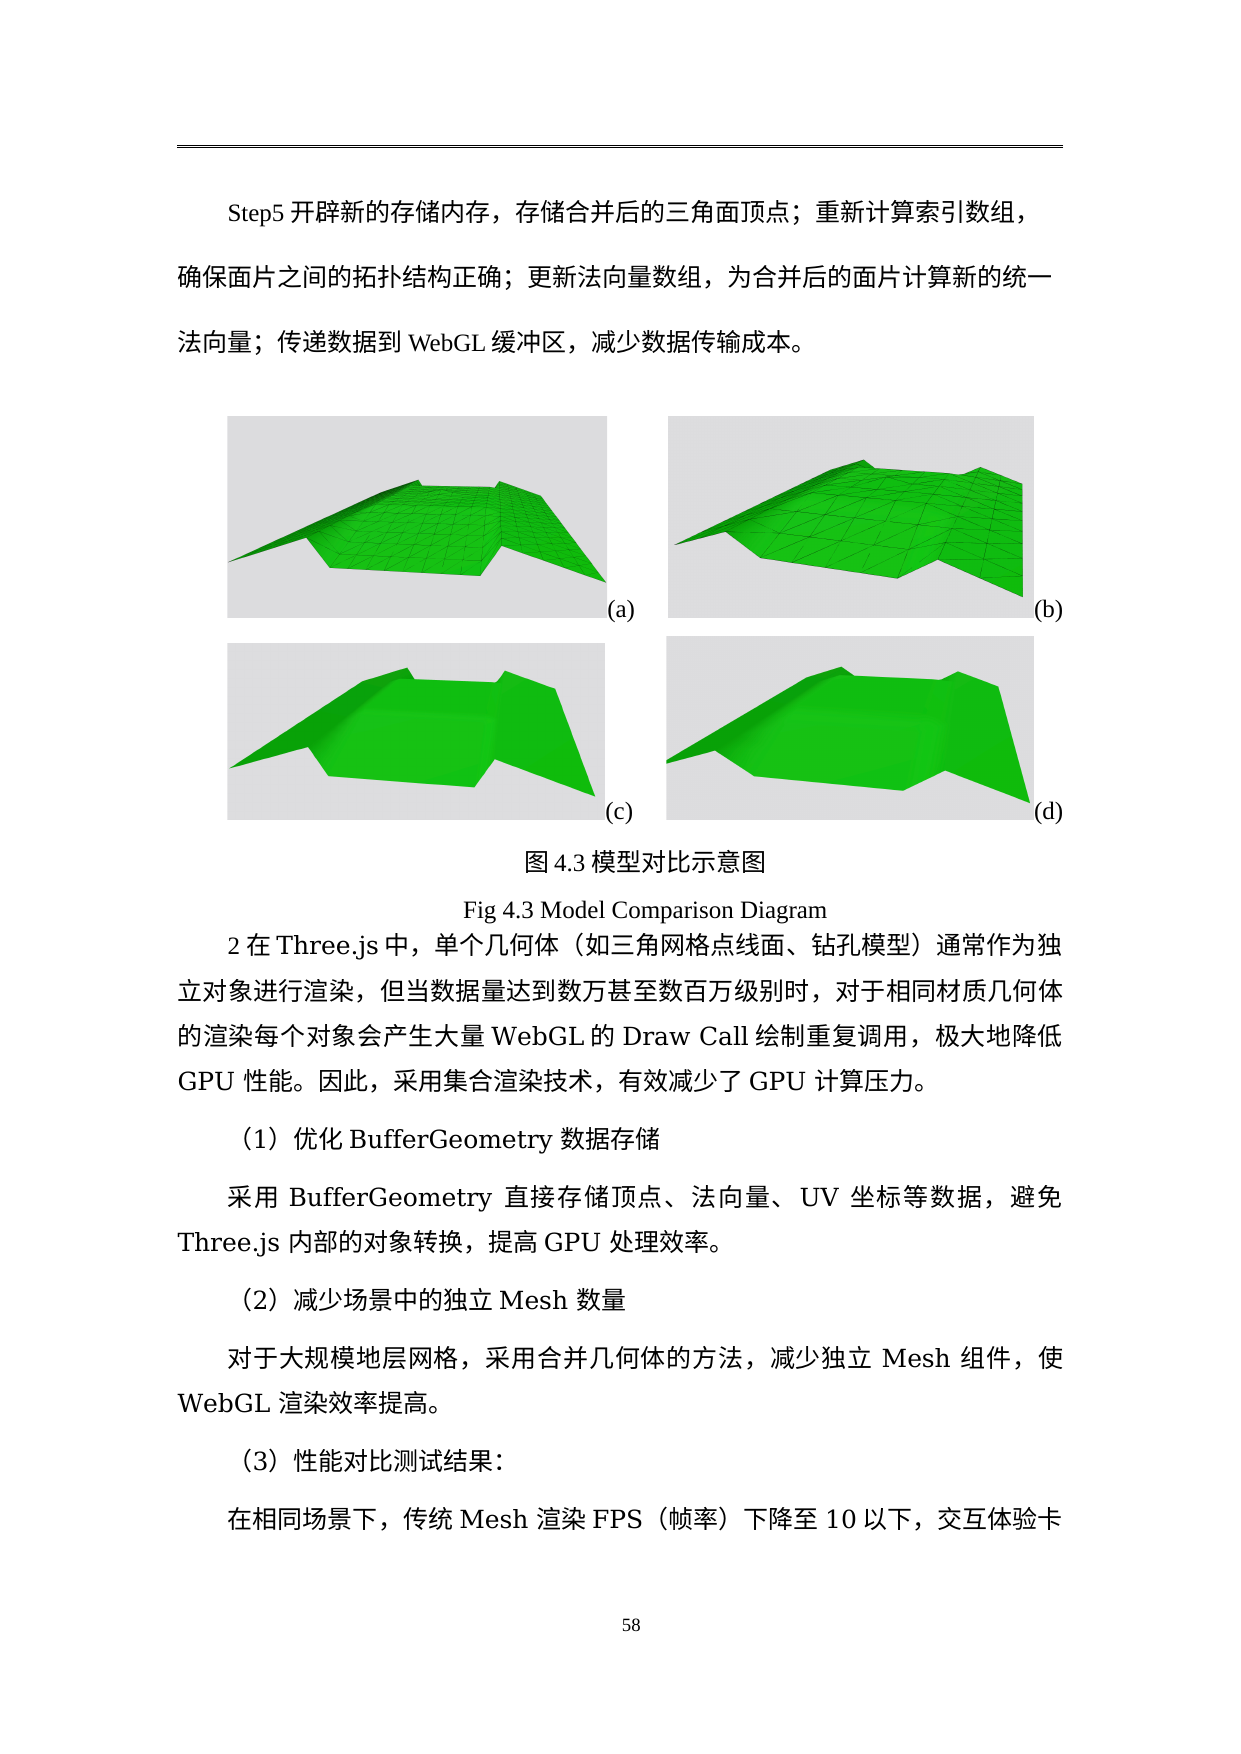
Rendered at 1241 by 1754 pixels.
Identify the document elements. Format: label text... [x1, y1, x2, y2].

text Fig 4.3 Model Comparison Diagram [177, 893, 1063, 926]
picture [666, 636, 1034, 820]
text 2 在Three.js中，单个几何体（如三角网格点线面、钻孔模型）通常作为独立对象进行渲染，但当数据量达到数万甚至数百万级别时，对于相同材质几何体的渲染每个对象会产生大量WebGL的 Draw Call绘制重复调用，极大地降低 GPU 性能。因此，采用集合渲染技术，有效减少了 GPU 计算压力。 [177, 926, 1063, 1098]
picture [227, 643, 605, 820]
text 采用 BufferGeometry 直接存储顶点、法向量、UV 坐标等数据，避免 Three.js 内部的对象转换，提高 GPU 处理效率。 [177, 1177, 1063, 1259]
picture [227, 416, 608, 618]
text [177, 1499, 1063, 1535]
text （3）性能对比测试结果： [177, 1441, 1063, 1478]
text 对于大规模地层网格，采用合并几何体的方法，减少独立 Mesh 组件，使 WebGL 渲染效率提高。 [177, 1338, 1063, 1420]
picture [668, 416, 1034, 618]
text 图4.3 模型对比示意图 [177, 828, 1063, 893]
text （1）优化 BufferGeometry 数据存储 [177, 1119, 1063, 1156]
text Step5 开辟新的存储内存，存储合并后的三角面顶点；重新计算索引数组，确保面片之间的拓扑结构正确；更新法向量数组，为合并后的面片计算新的统一法向量；传递数据到 WebGL 缓冲区，减少数据传输成本。 [177, 178, 1063, 373]
text （2）减少场景中的独立 Mesh 数量 [177, 1280, 1063, 1317]
